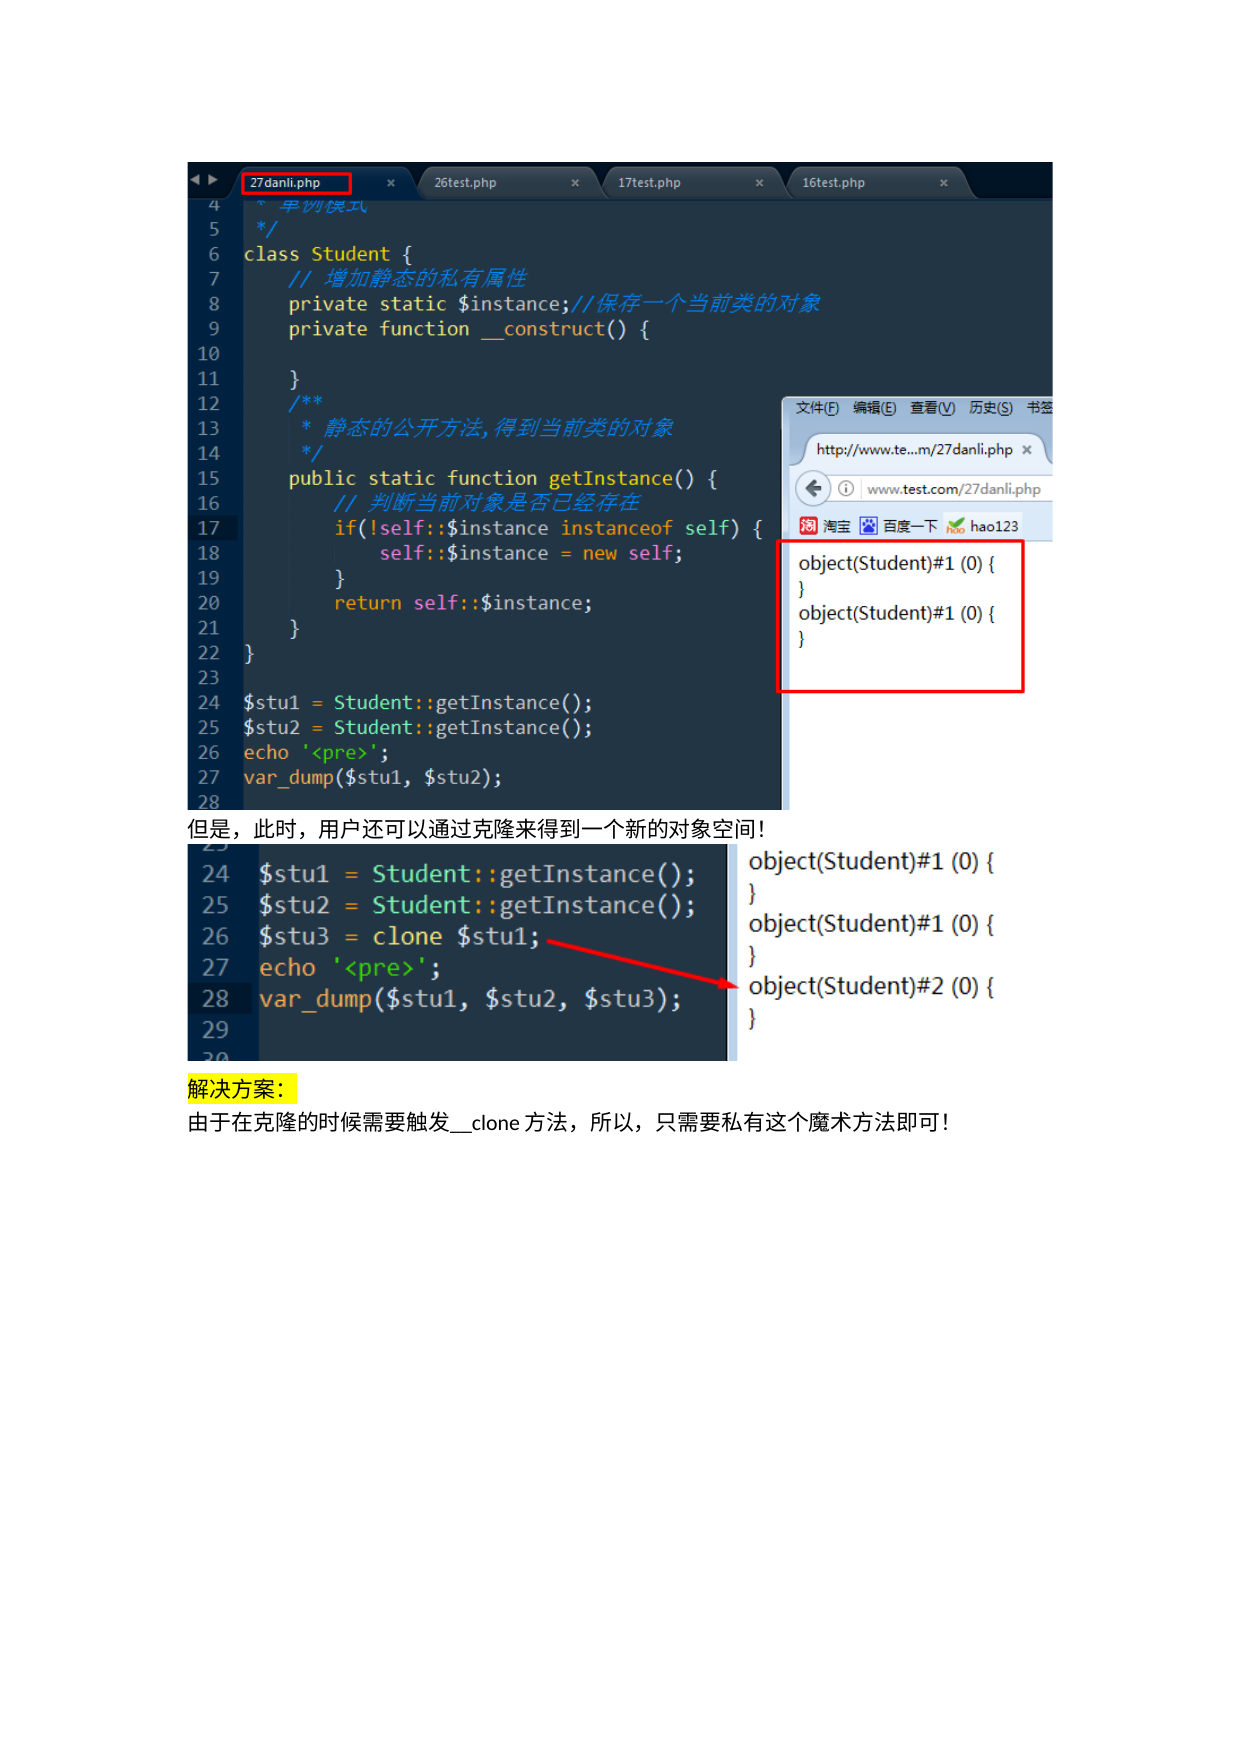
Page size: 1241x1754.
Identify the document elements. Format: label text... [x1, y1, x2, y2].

text 解决方案： [187, 1072, 1053, 1104]
text 但是，此时，用户还可以通过克隆来得到一个新的对象空间！ [187, 812, 1053, 844]
text 由于在克隆的时候需要触发__clone方法，所以，只需要私有这个魔术方法即可！ [187, 1104, 1053, 1137]
picture [187, 162, 1053, 810]
picture [187, 844, 1053, 1061]
